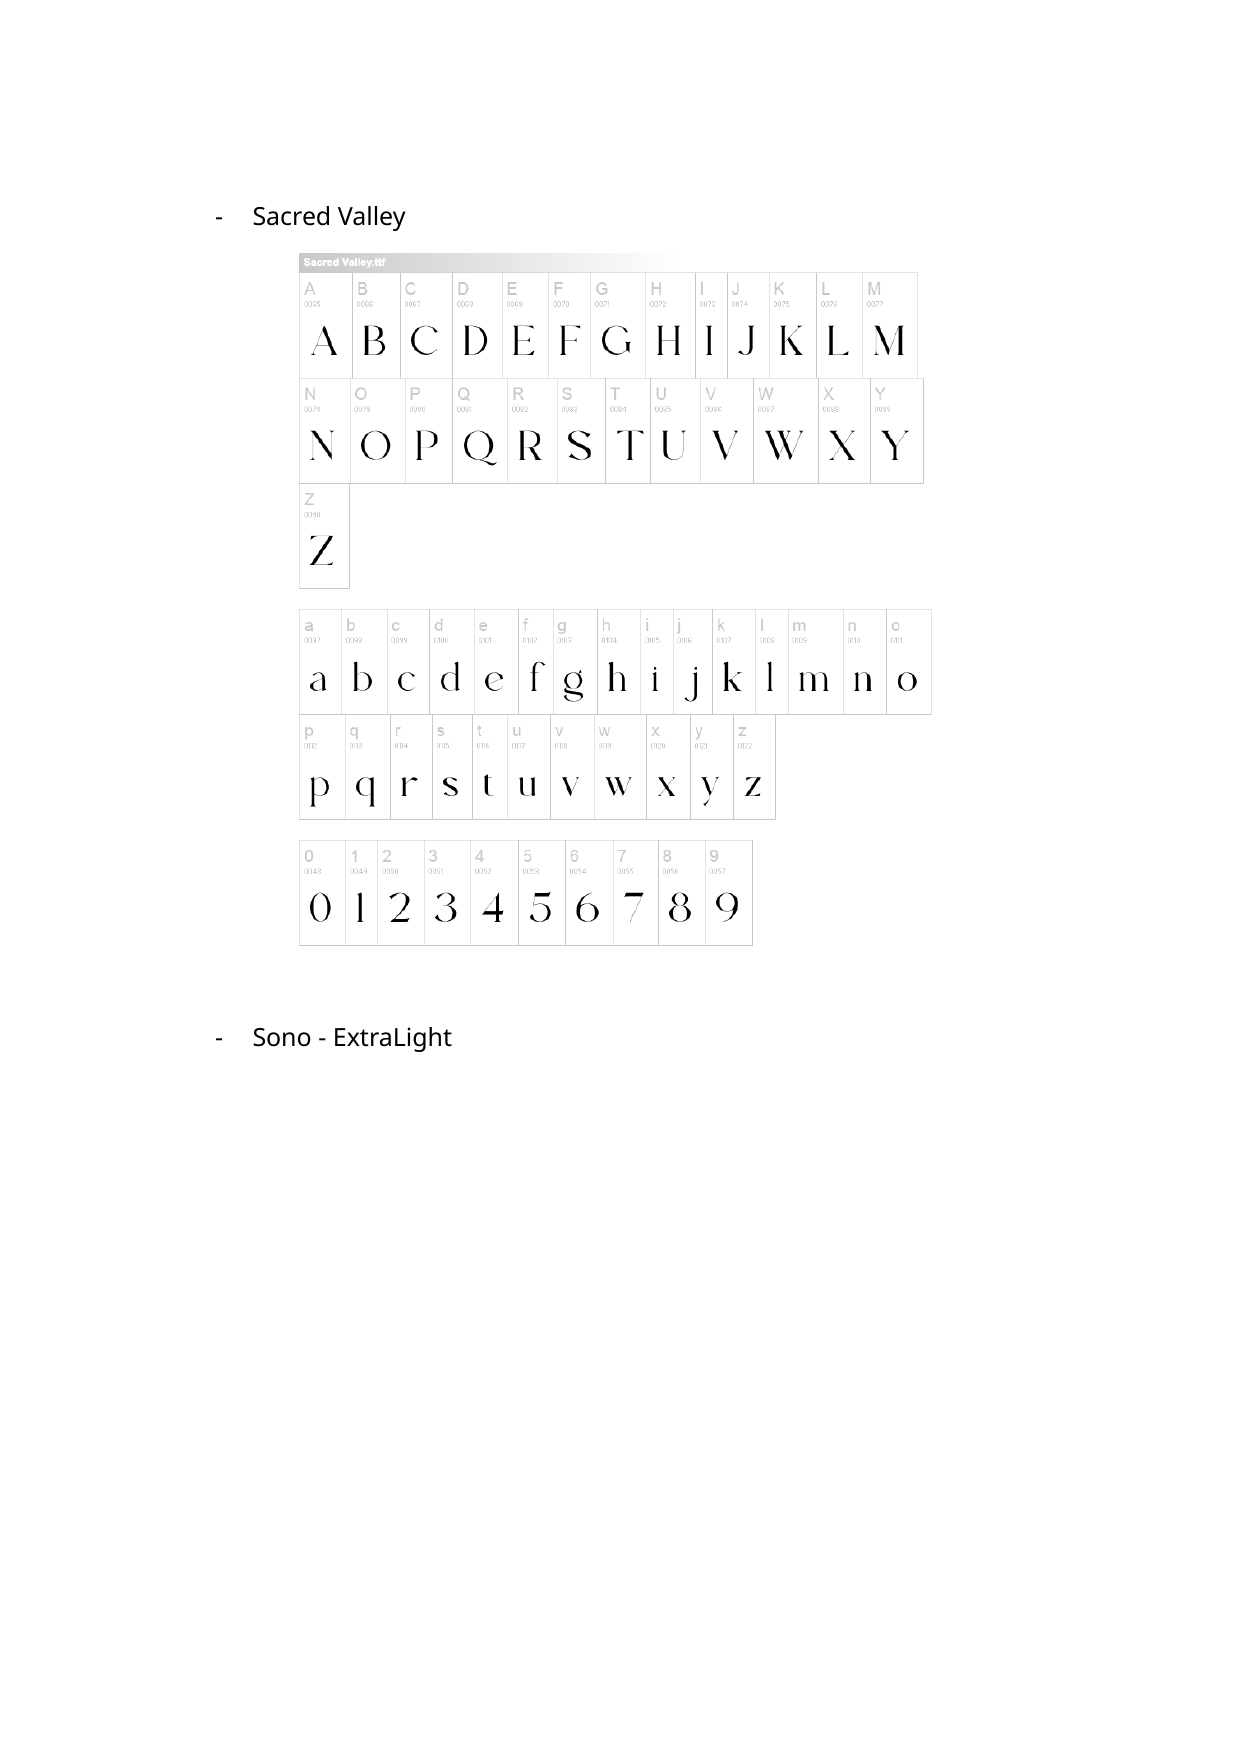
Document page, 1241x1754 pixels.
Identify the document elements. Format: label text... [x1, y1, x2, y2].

list Sacred Valley [215, 199, 1063, 233]
list Sono - ExtraLight [215, 1020, 1063, 1054]
picture [295, 249, 945, 952]
